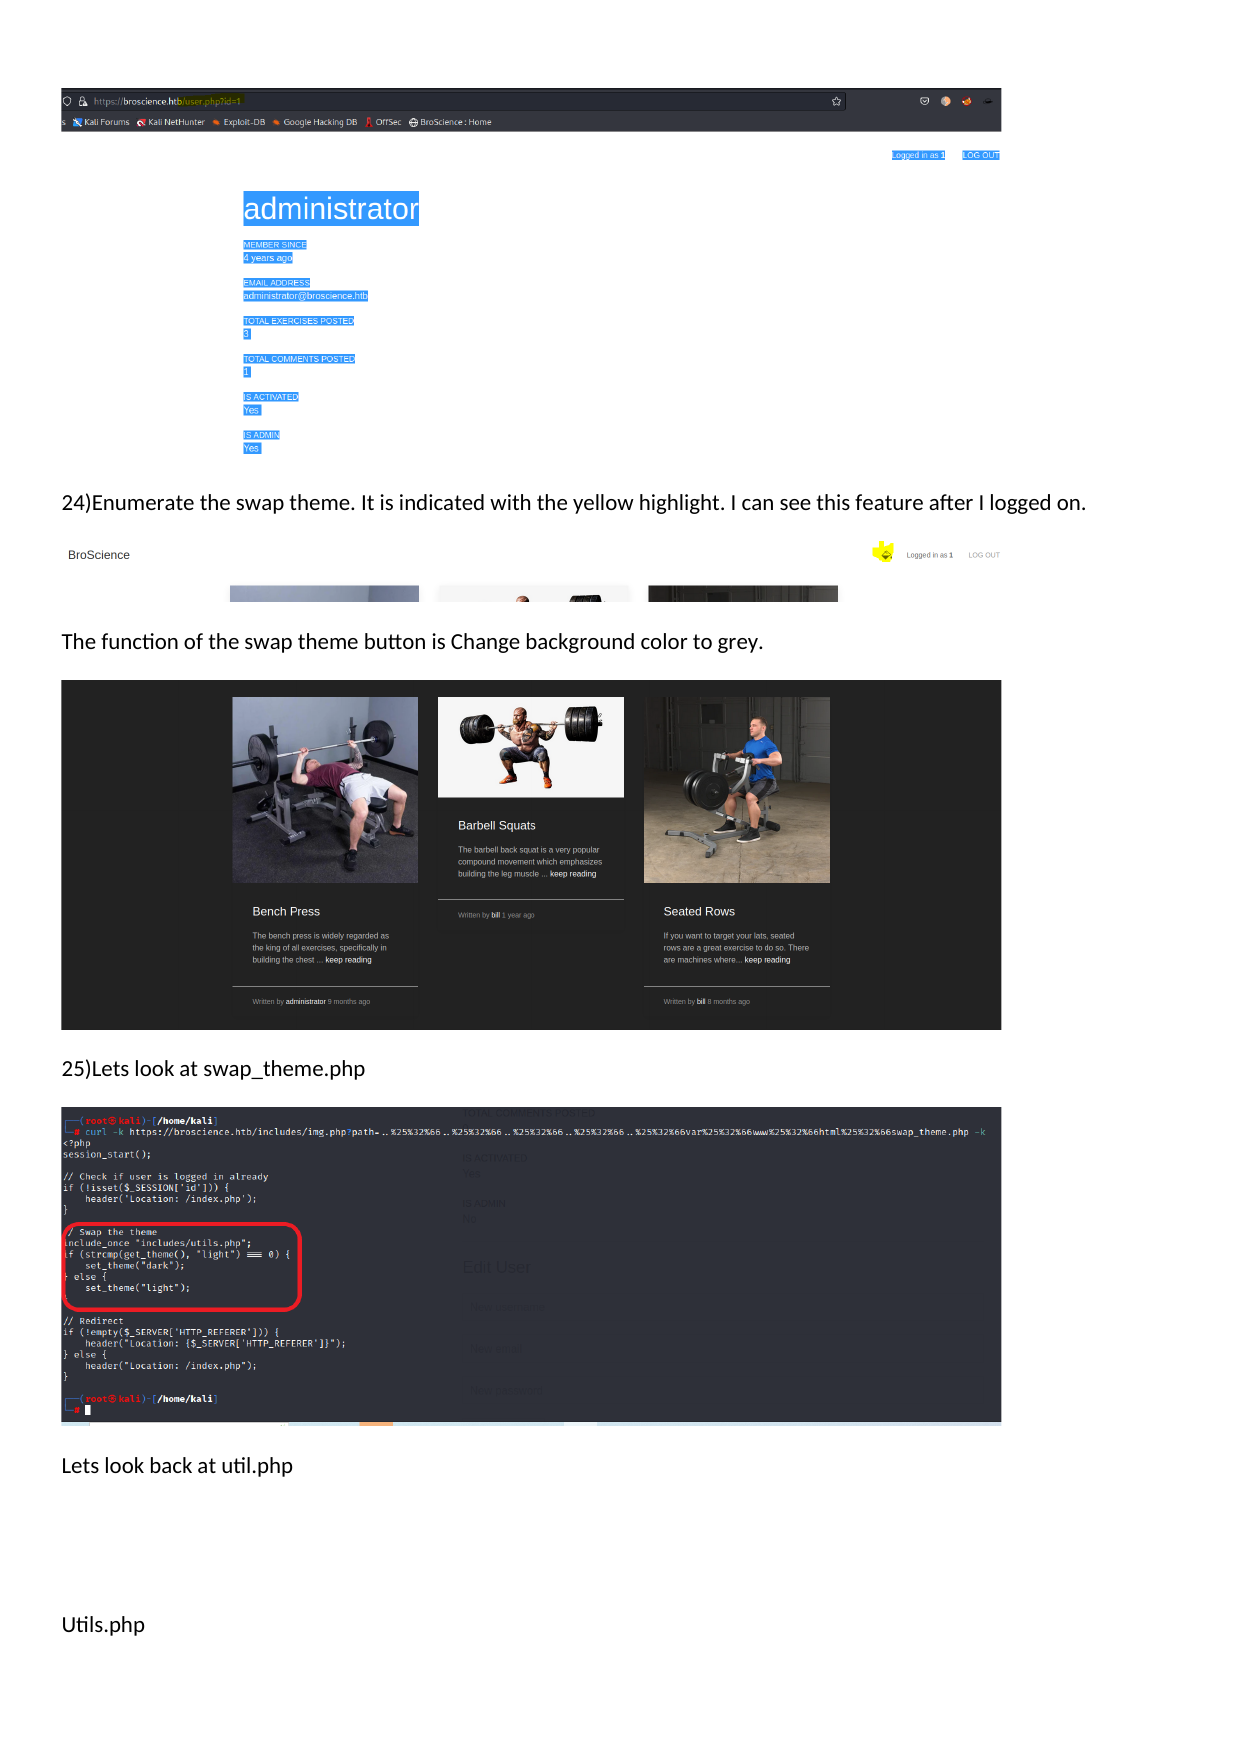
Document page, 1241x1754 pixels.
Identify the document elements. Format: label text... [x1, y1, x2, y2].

text The function of the swap theme button is Change background color to grey. [61, 627, 1090, 655]
picture [61, 541, 1002, 602]
picture [61, 680, 1002, 1030]
text Utils.php [61, 1610, 1090, 1638]
text 24)Enumerate the swap theme. It is indicated with the yellow highlight. I can see this feature after I logged on. [61, 488, 1090, 516]
picture [61, 1107, 1002, 1426]
text 25)Lets look at swap_theme.php [61, 1054, 1090, 1082]
picture [61, 88, 1002, 464]
text Lets look back at util.php [61, 1451, 1090, 1479]
